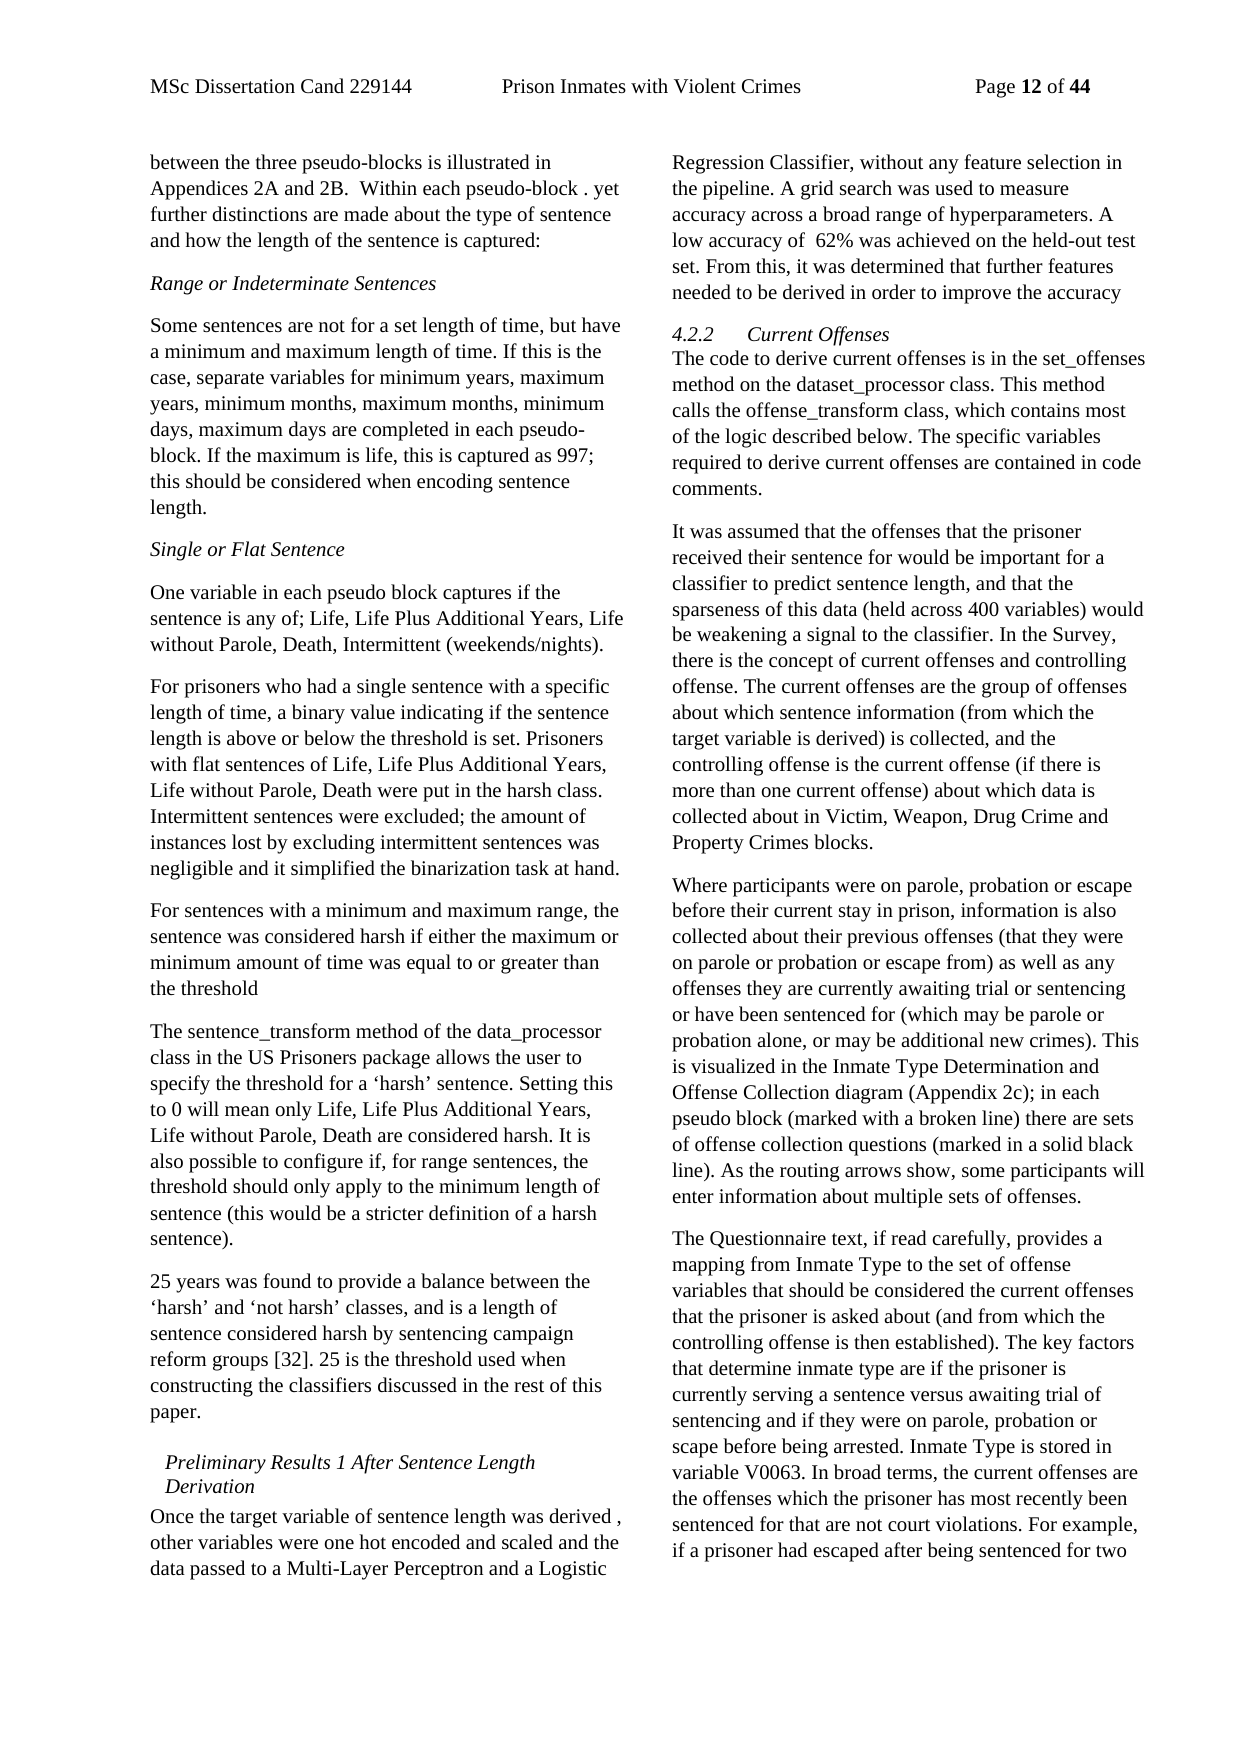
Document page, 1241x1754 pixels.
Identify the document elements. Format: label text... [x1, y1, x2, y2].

text 25 years was found to provide a balance between the ‘harsh’ and ‘not harsh’ classes, and is a length of sentence considered harsh by sentencing campaign reform groups. 25 is the threshold used when constructing the classifiers discussed in the rest of this paper. [150, 1269, 624, 1423]
text Range or Indeterminate Sentences [150, 270, 624, 294]
text For prisoners who had a single sentence with a specific length of time, a binary value indicating if the sentence length is above or below the threshold is set. Prisoners with flat sentences of Life, Life Plus Additional Years, Life without Parole, Death were put in the harsh class. Intermittent sentences were excluded; the amount of instances lost by excluding intermittent sentences was negligible and it simplified the binarization task at hand. [150, 674, 624, 880]
text Single or Flat Sentence [150, 537, 624, 561]
subtitle Current Offenses [672, 322, 1146, 346]
text For sentences with a minimum and maximum range, the sentence was considered harsh if either the maximum or minimum amount of time was equal to or greater than the threshold [150, 898, 624, 1000]
text Some sentences are not for a set length of time, but have a minimum and maximum length of time. If this is the case, separate variables for minimum years, maximum years, minimum months, maximum months, minimum days, maximum days are completed in each pseudo-block. If the maximum is life, this is captured as 997; this should be considered when encoding sentence length. [150, 313, 624, 519]
text It was assumed that the offenses that the prisoner received their sentence for would be important for a classifier to predict sentence length, and that the sparseness of this data (held across 400 variables) would be weakening a signal to the classifier. In the Survey, there is the concept of current offenses and controlling offense. The current offenses are the group of offenses about which sentence information (from which the target variable is derived) is collected, and the controlling offense is the current offense (if there is more than one current offense) about which data is collected about in Victim, Weapon, Drug Crime and Property Crimes blocks. [672, 519, 1146, 854]
text Where participants were on parole, probation or escape before their current stay in prison, information is also collected about their previous offenses (that they were on parole or probation or escape from) as well as any offenses they are currently awaiting trial or sentencing or have been sentenced for (which may be parole or probation alone, or may be additional new crimes). This is visualized in the Inmate Type Determination and Offense Collection diagram (Appendix 2c); in each pseudo block (marked with a broken line) there are sets of offense collection questions (marked in a solid black line). As the routing arrows show, some participants will enter information about multiple sets of offenses. [672, 872, 1146, 1208]
text Once the target variable of sentence length was derived , other variables were one hot encoded and scaled and the data passed to a Multi-Layer Perceptron and a Logistic Regression Classifier, without any feature selection in the pipeline. A grid search was used to measure accuracy across a broad range of hyperparameters. A low accuracy of 62% was achieved on the held-out test set. From this, it was determined that further features needed to be derived in order to improve the accuracy [150, 1504, 624, 1580]
text One variable in each pseudo block captures if the sentence is any of; Life, Life Plus Additional Years, Life without Parole, Death, Intermittent (weekends/nights). [150, 580, 624, 656]
text The sentence_transform method of the data_processor class in the US Prisoners package allows the user to specify the threshold for a ‘harsh’ sentence. Setting this to 0 will mean only Life, Life Plus Additional Years, Life without Parole, Death are considered harsh. It is also possible to configure if, for range sentences, the threshold should only apply to the minimum length of sentence (this would be a stricter definition of a harsh sentence). [150, 1019, 624, 1250]
text The code to derive current offenses is in the set_offenses method on the dataset_processor class. This method calls the offense_transform class, which contains most of the logic described below. The specific variables required to derive current offenses are contained in code comments. [672, 346, 1146, 500]
text Once the target variable of sentence length was derived , other variables were one hot encoded and scaled and the data passed to a Multi-Layer Perceptron and a Logistic Regression Classifier, without any feature selection in the pipeline. A grid search was used to measure accuracy across a broad range of hyperparameters. A low accuracy of 62% was achieved on the held-out test set. From this, it was determined that further features needed to be derived in order to improve the accuracy [672, 150, 1146, 304]
subtitle Preliminary Results 1 After Sentence Length Derivation [165, 1449, 624, 1498]
